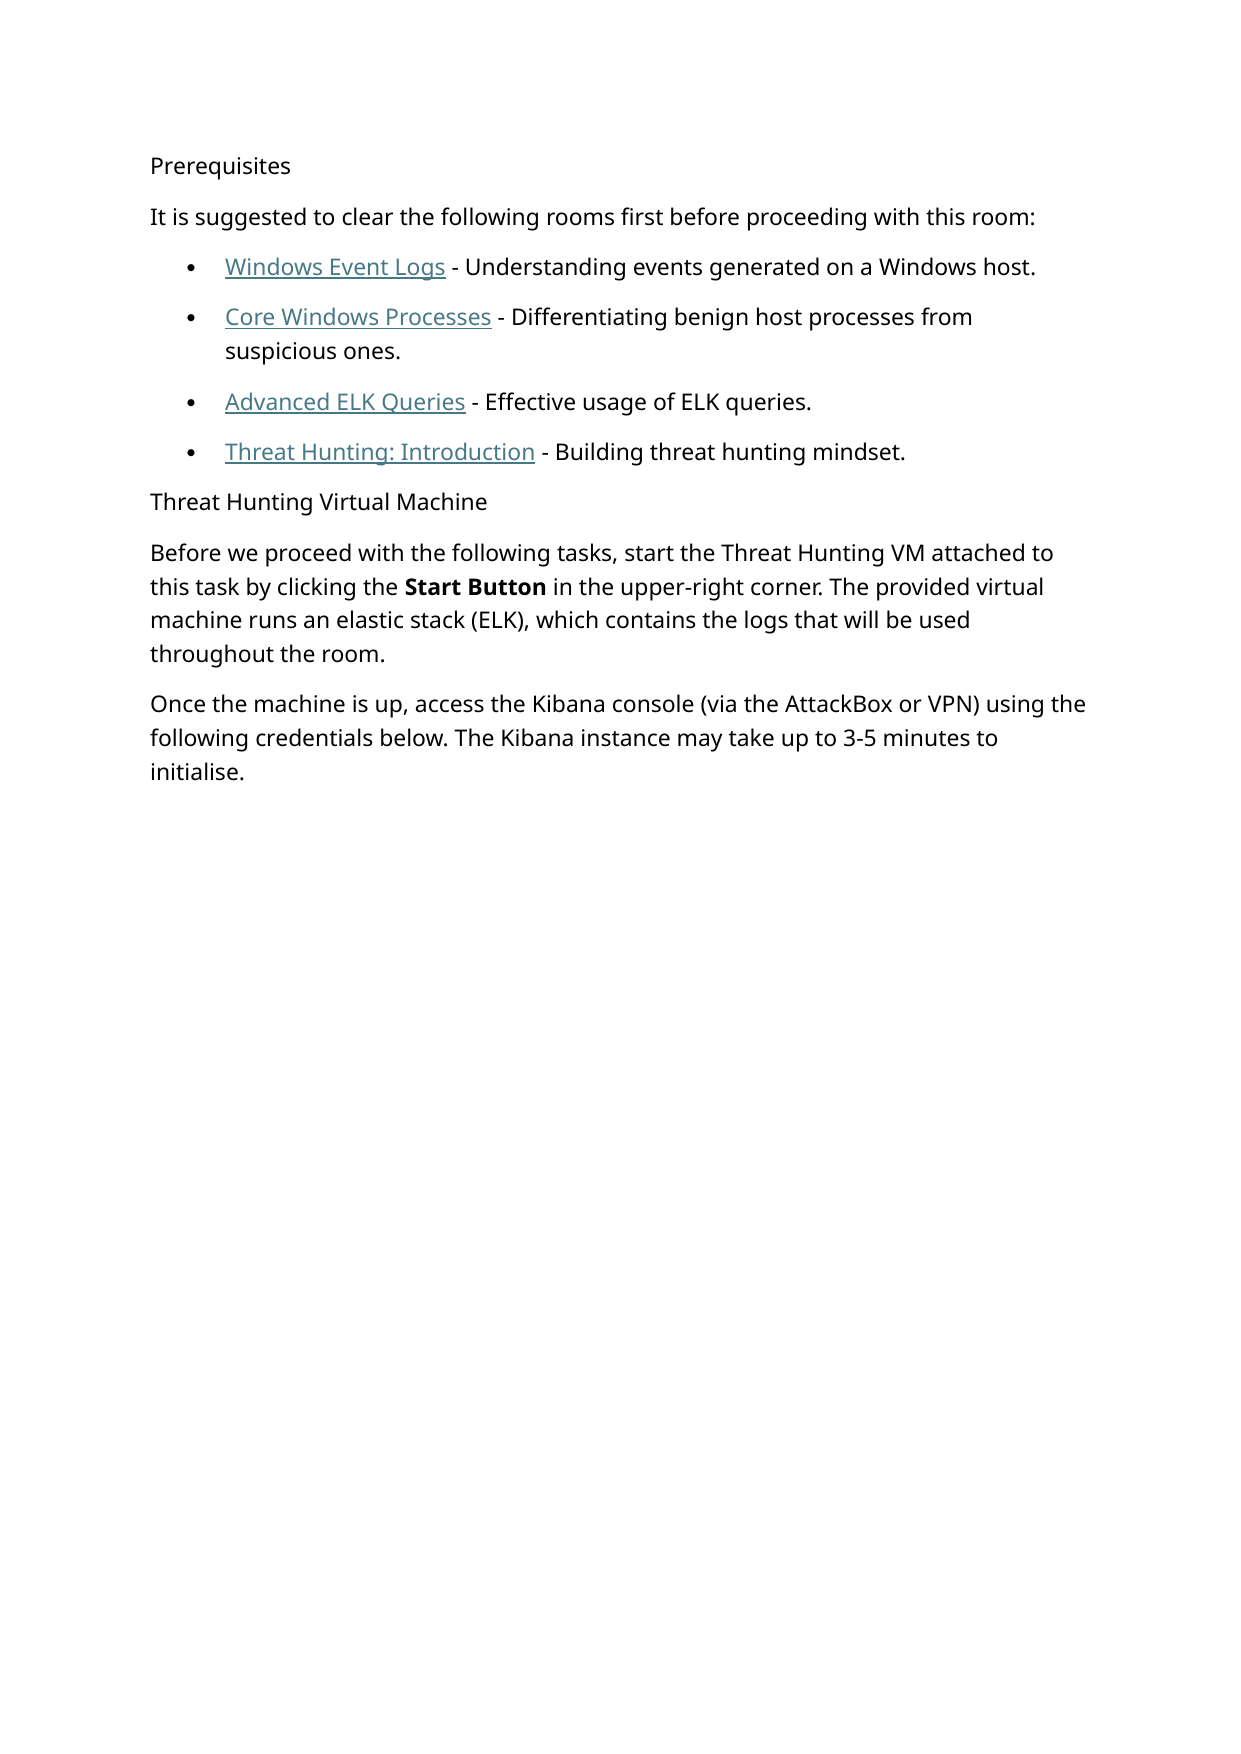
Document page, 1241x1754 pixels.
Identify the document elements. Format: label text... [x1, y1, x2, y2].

list Core Windows Processes - Differentiating benign host processes from suspicious ones. [187, 301, 1090, 366]
text Threat Hunting Virtual Machine [150, 486, 1090, 517]
text It is suggested to clear the following rooms first before proceeding with this room: [150, 200, 1090, 232]
list Threat Hunting: Introduction - Building threat hunting mindset. [187, 436, 1090, 467]
list Advanced ELK Queries - Effective usage of ELK queries. [187, 385, 1090, 417]
text Prerequisites [150, 150, 1090, 181]
text Once the machine is up, access the Kibana console (via the AttackBox or VPN) using the following credentials below. The Kibana instance may take up to 3-5 minutes to initialise. [150, 688, 1090, 787]
list Windows Event Logs - Understanding events generated on a Windows host. [187, 251, 1090, 282]
text Before we proceed with the following tasks, start the Threat Hunting VM attached to this task by clicking the Start Button in the upper-right corner. The provided virtual machine runs an elastic stack (ELK), which contains the logs that will be used throughout the room. [150, 537, 1090, 669]
